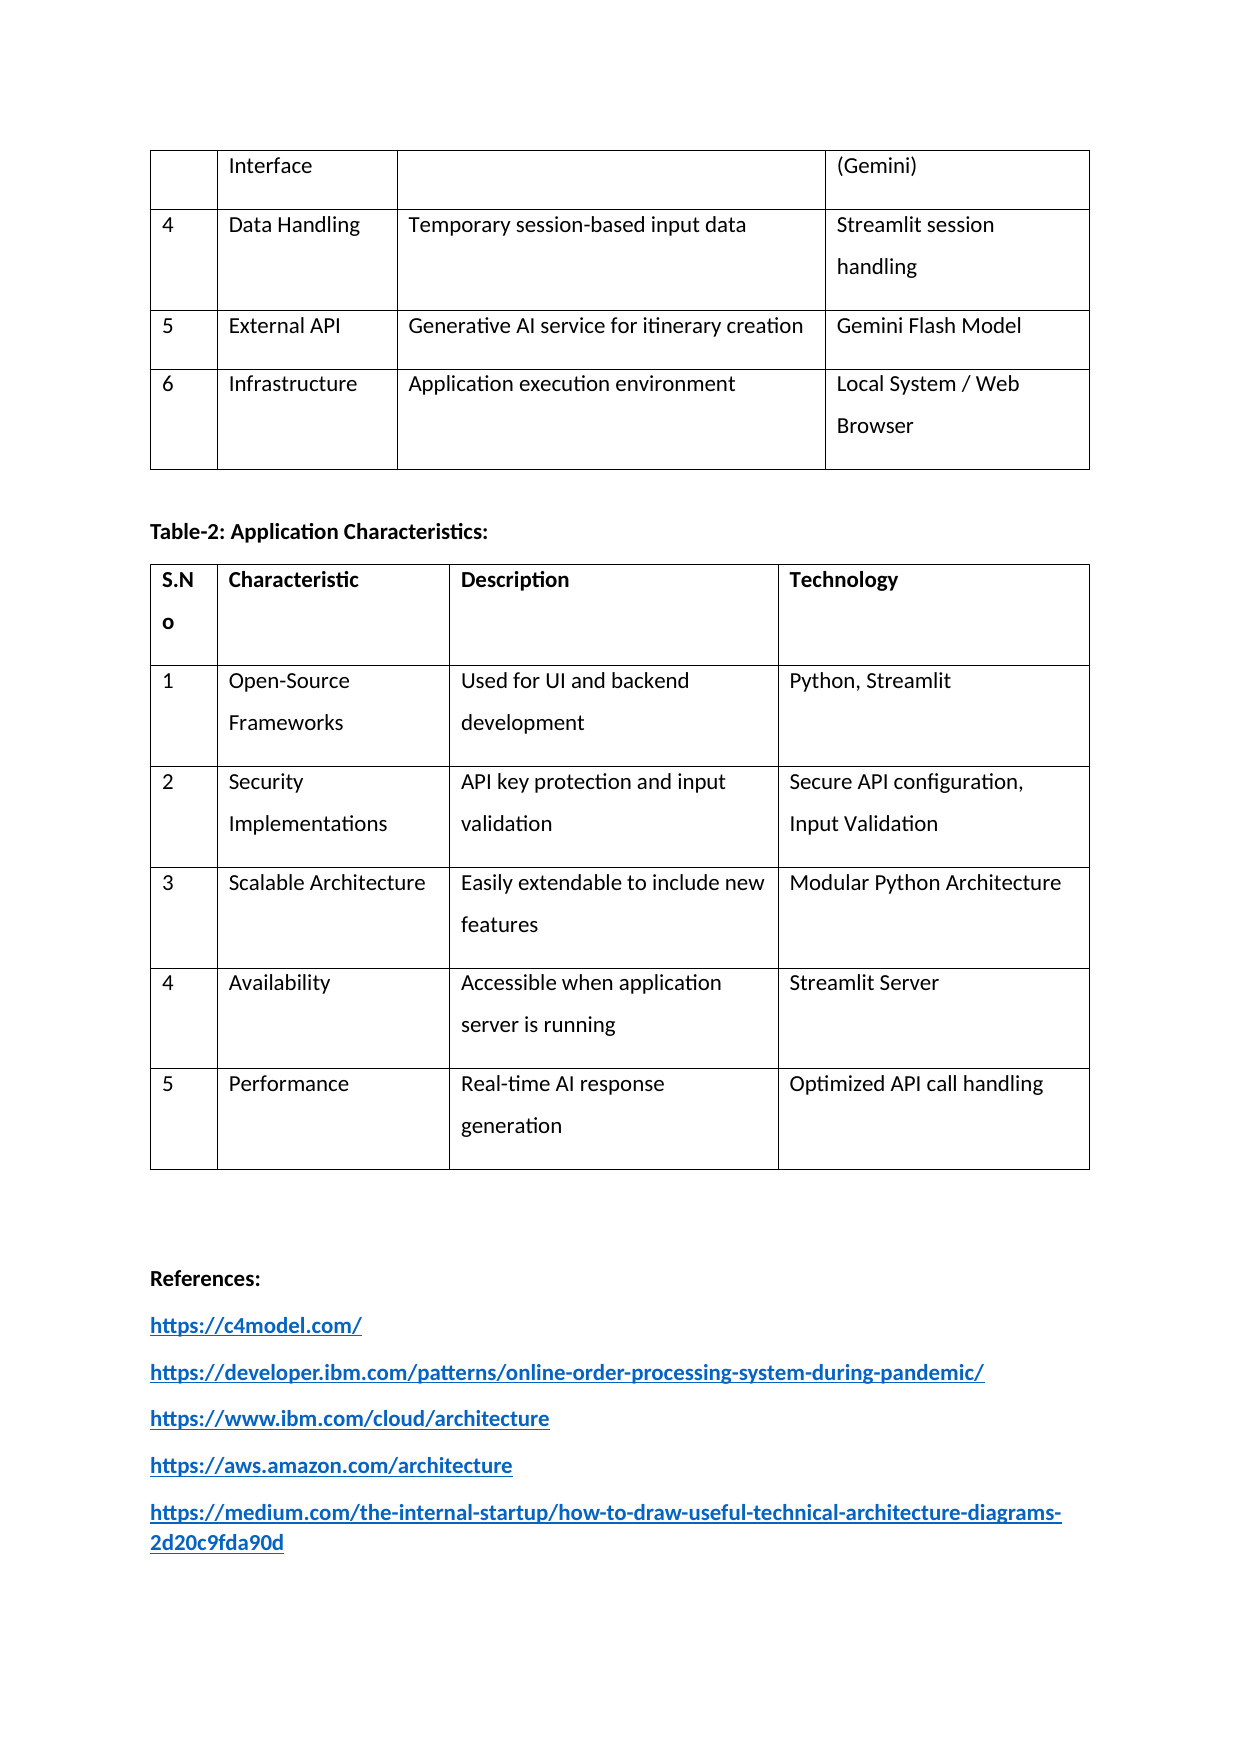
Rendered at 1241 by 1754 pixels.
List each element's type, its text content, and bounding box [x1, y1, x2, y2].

table_cell 4 [151, 969, 217, 1068]
table_cell Security Implementations [218, 767, 449, 867]
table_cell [398, 151, 825, 209]
text https://c4model.com/ [150, 1311, 1090, 1339]
table_cell Performance [218, 1069, 449, 1169]
table_cell 2 [151, 767, 217, 867]
table_cell 1 [151, 666, 217, 766]
table_cell Open-Source Frameworks [218, 666, 449, 766]
table_cell Temporary session-based input data [398, 210, 825, 310]
table_cell Python, Streamlit [779, 666, 1089, 766]
table_cell 3 [151, 868, 217, 967]
table_cell 4 [151, 210, 217, 310]
table_header Characteristic [218, 565, 449, 665]
table_cell Availability [218, 969, 449, 1068]
table_header S.No [151, 565, 217, 665]
table_cell Generative AI service for itinerary creation [398, 311, 825, 368]
table_cell Local System / Web Browser [826, 370, 1089, 469]
table_header Technology [779, 565, 1089, 665]
text https://medium.com/the-internal-startup/how-to-draw-useful-technical-architecture-diagrams-2d20c9fda90d [150, 1498, 1090, 1557]
table_cell Real-time AI response generation [450, 1069, 778, 1169]
table_cell AI Model Interface [218, 151, 397, 209]
table_cell 3 [151, 151, 217, 209]
text https://www.ibm.com/cloud/architecture [150, 1404, 1090, 1433]
table_cell Gemini Flash Model [826, 311, 1089, 368]
table_cell 5 [151, 311, 217, 368]
table_header Description [450, 565, 778, 665]
text https://aws.amazon.com/architecture [150, 1451, 1090, 1479]
table_cell 5 [151, 1069, 217, 1169]
table_cell Used for UI and backend development [450, 666, 778, 766]
table_cell Scalable Architecture [218, 868, 449, 967]
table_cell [826, 151, 1089, 209]
table_cell 6 [151, 370, 217, 469]
table_cell Modular Python Architecture [779, 868, 1089, 967]
table_cell Optimized API call handling [779, 1069, 1089, 1169]
table_cell Easily extendable to include new features [450, 868, 778, 967]
table_cell Secure API configuration, Input Validation [779, 767, 1089, 867]
table_cell Accessible when application server is running [450, 969, 778, 1068]
table_cell Infrastructure [218, 370, 397, 469]
table_cell Streamlit Server [779, 969, 1089, 1068]
table_cell Streamlit session handling [826, 210, 1089, 310]
text Table-2: Application Characteristics: [150, 517, 1090, 545]
table_cell Data Handling [218, 210, 397, 310]
table_cell External API [218, 311, 397, 368]
text https://developer.ibm.com/patterns/online-order-processing-system-during-pandemic/ [150, 1358, 1090, 1386]
table_cell API key protection and input validation [450, 767, 778, 867]
text References: [150, 1264, 1090, 1292]
table_cell Application execution environment [398, 370, 825, 469]
